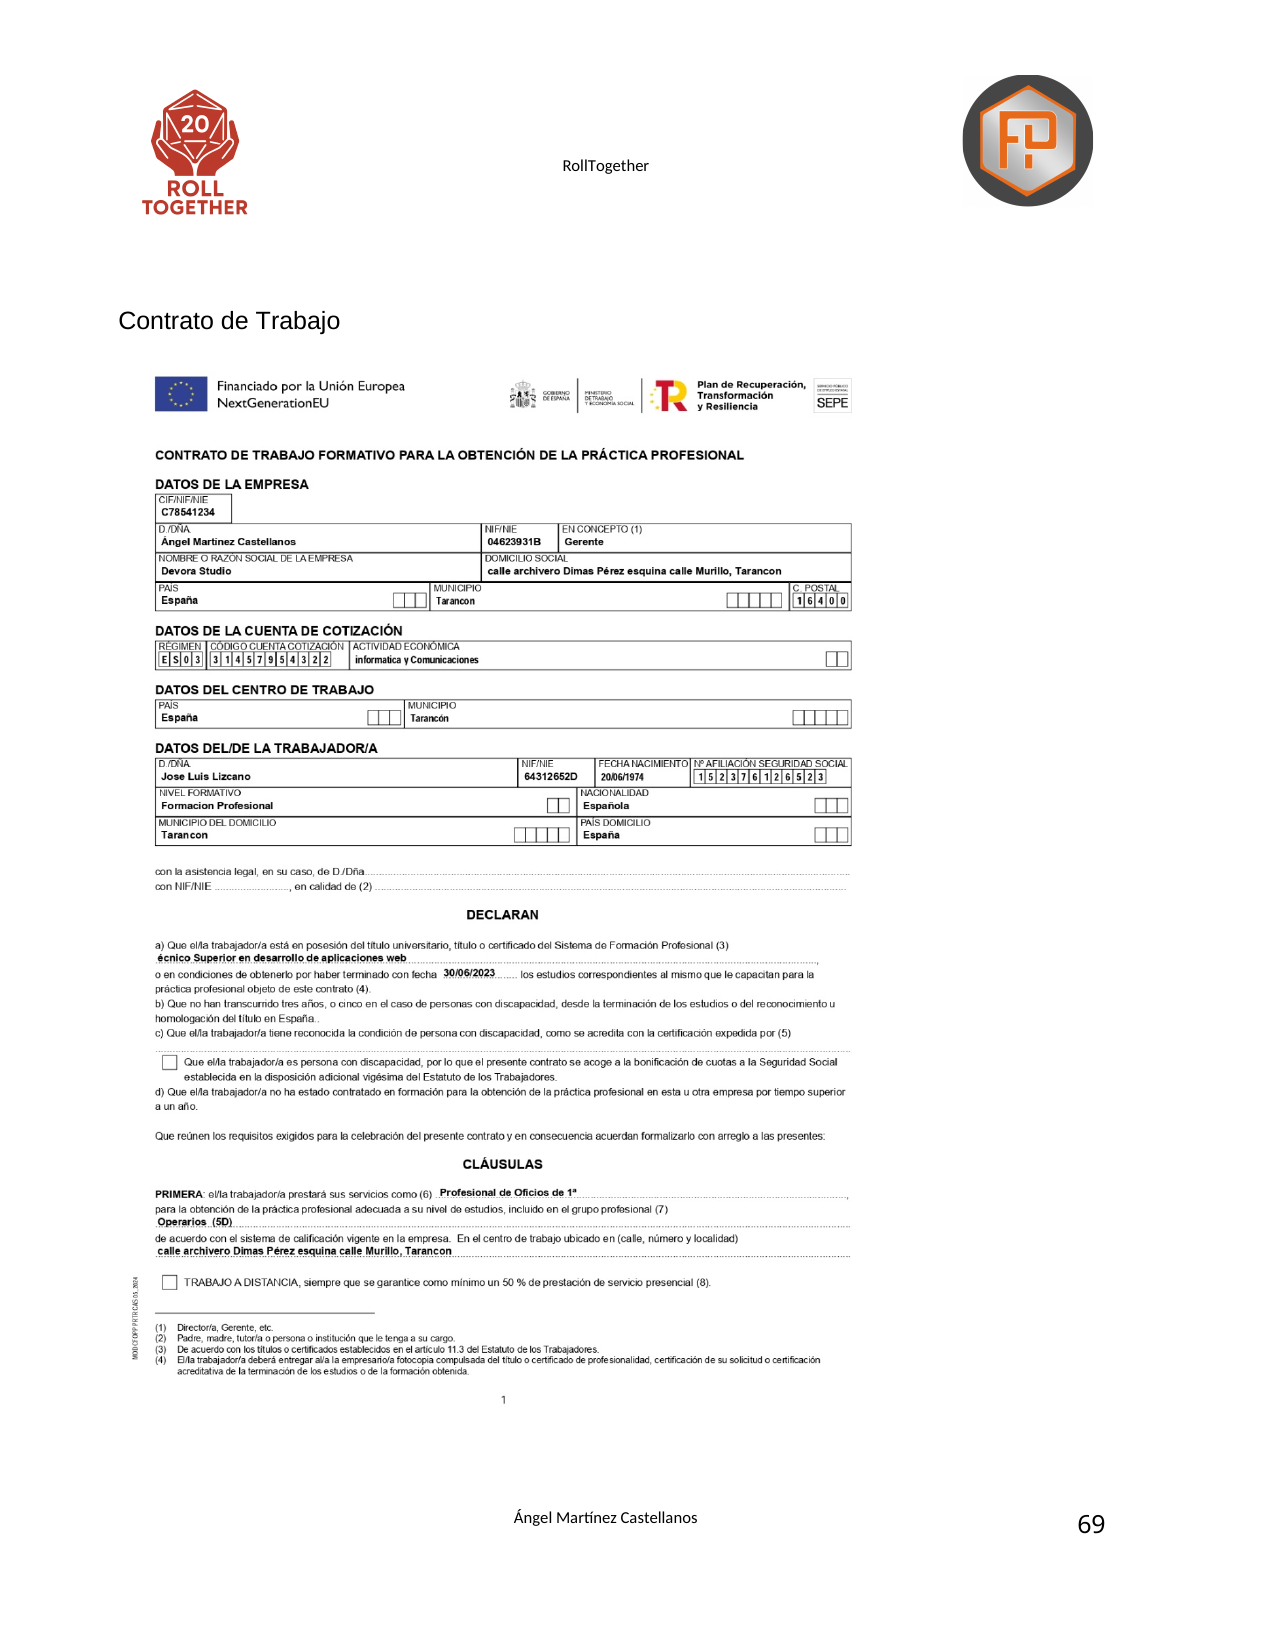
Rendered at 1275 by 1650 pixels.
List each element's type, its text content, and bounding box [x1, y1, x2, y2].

picture [118, 75, 273, 230]
subtitle Contrato de Trabajo [118, 306, 1157, 335]
picture [118, 347, 888, 1436]
picture [962, 75, 1094, 207]
